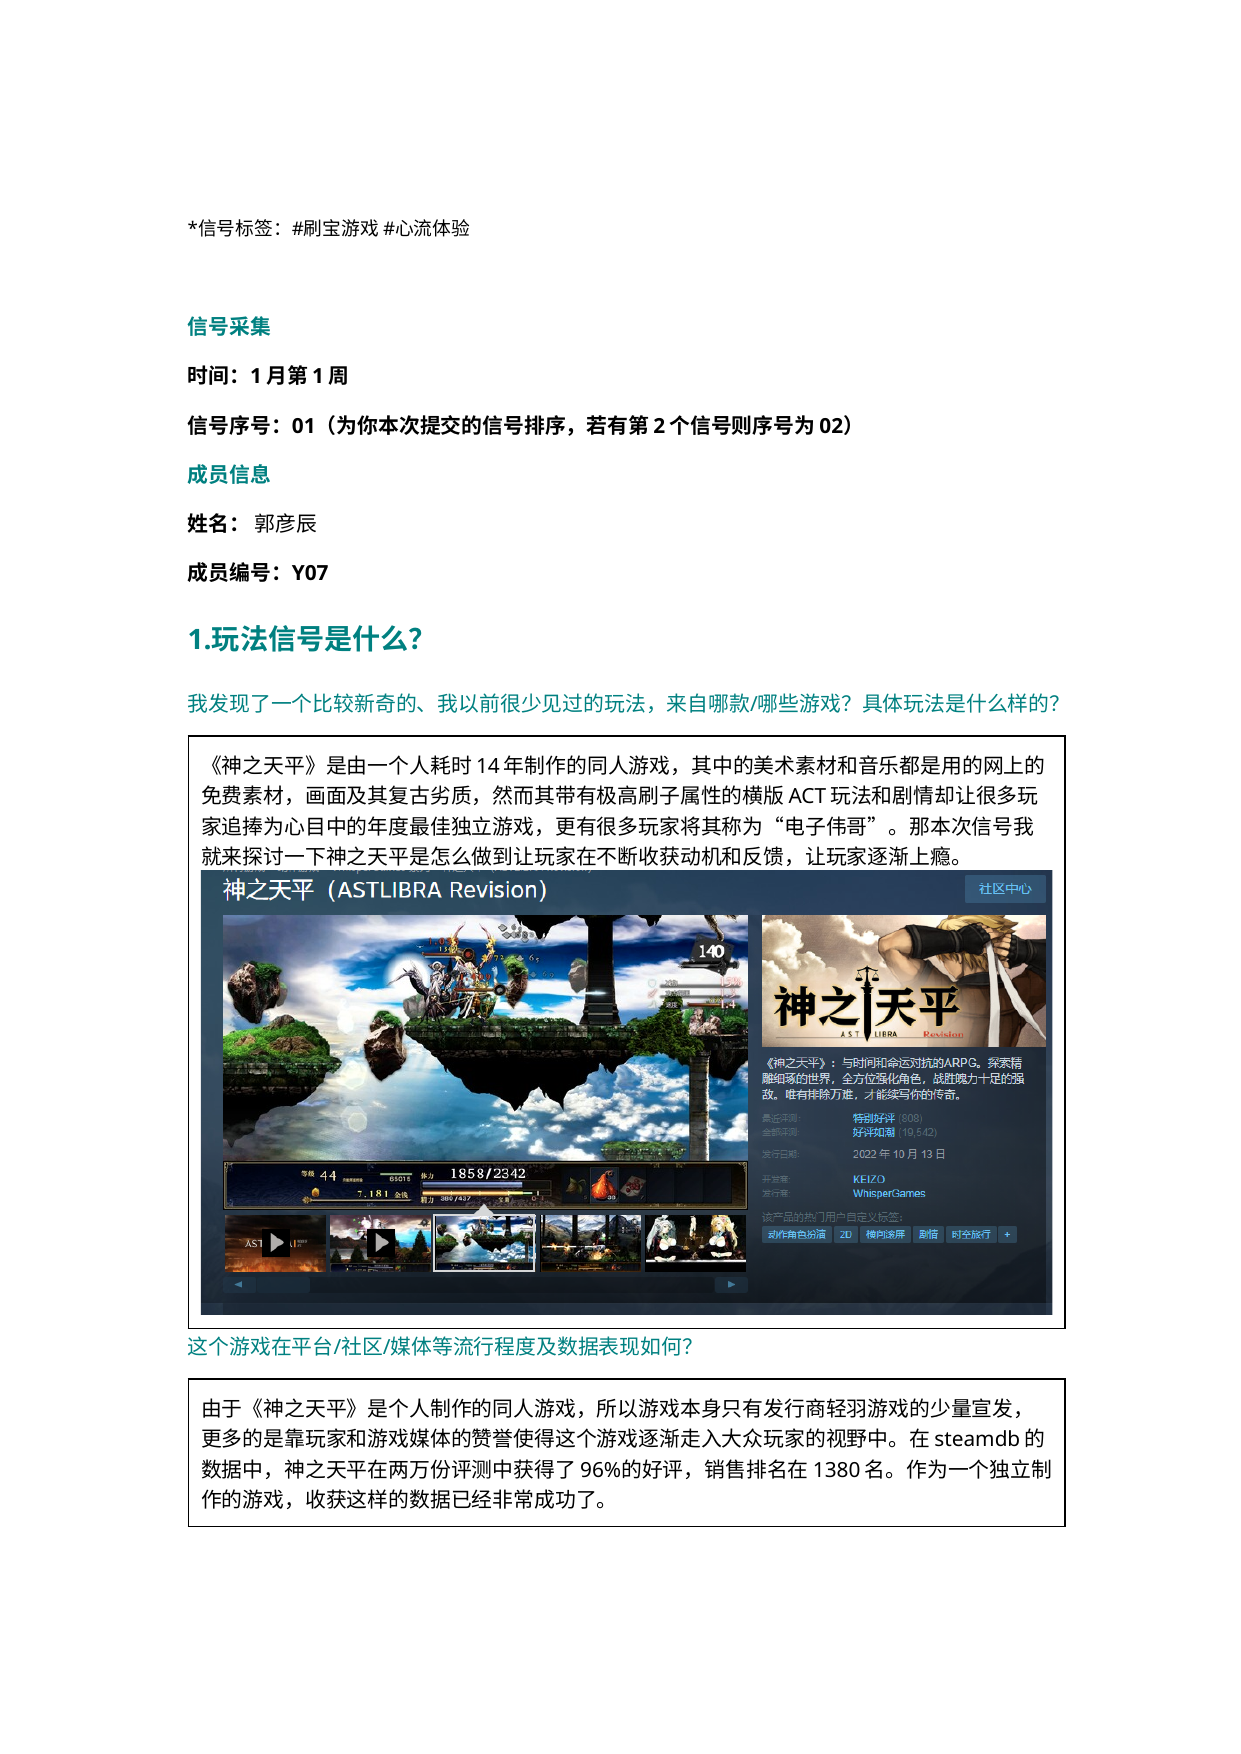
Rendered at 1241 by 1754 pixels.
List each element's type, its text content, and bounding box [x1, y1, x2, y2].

text *信号标签：#刷宝游戏 #心流体验 [187, 211, 1053, 244]
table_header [189, 1380, 1064, 1526]
text 信号采集 [187, 309, 1053, 342]
text 成员信息 [187, 457, 1053, 489]
text 时间：1月第1周 [187, 359, 1053, 391]
table_header 《神之天平》是由一个人耗时14年制作的同人游戏，其中的美术素材和音乐都是用的网上的免费素材，画面及其复古劣质，然而其带有极高刷子属性的横版ACT玩法和剧情却让很多玩家追捧为心目中的年度最佳独立游戏，更有很多玩家将其称为“电子伟哥”。那本次信号我就来探讨一下神之天平是怎么做到让玩家在不断收获动机和反馈，让玩家逐渐上瘾。 [189, 737, 1064, 1327]
text 1.玩法信号是什么？ [187, 604, 1053, 669]
text 成员编号：Y07 [187, 555, 1053, 588]
text 这个游戏在平台/社区/媒体等流行程度及数据表现如何？ [187, 1329, 1053, 1362]
picture [200, 870, 1053, 1315]
text 信号序号：01（为你本次提交的信号排序，若有第2个信号则序号为02） [187, 408, 1053, 440]
text 我发现了一个比较新奇的、我以前很少见过的玩法，来自哪款/哪些游戏？具体玩法是什么样的？ [187, 686, 1053, 719]
text 姓名： 郭彦辰 [187, 506, 1053, 539]
